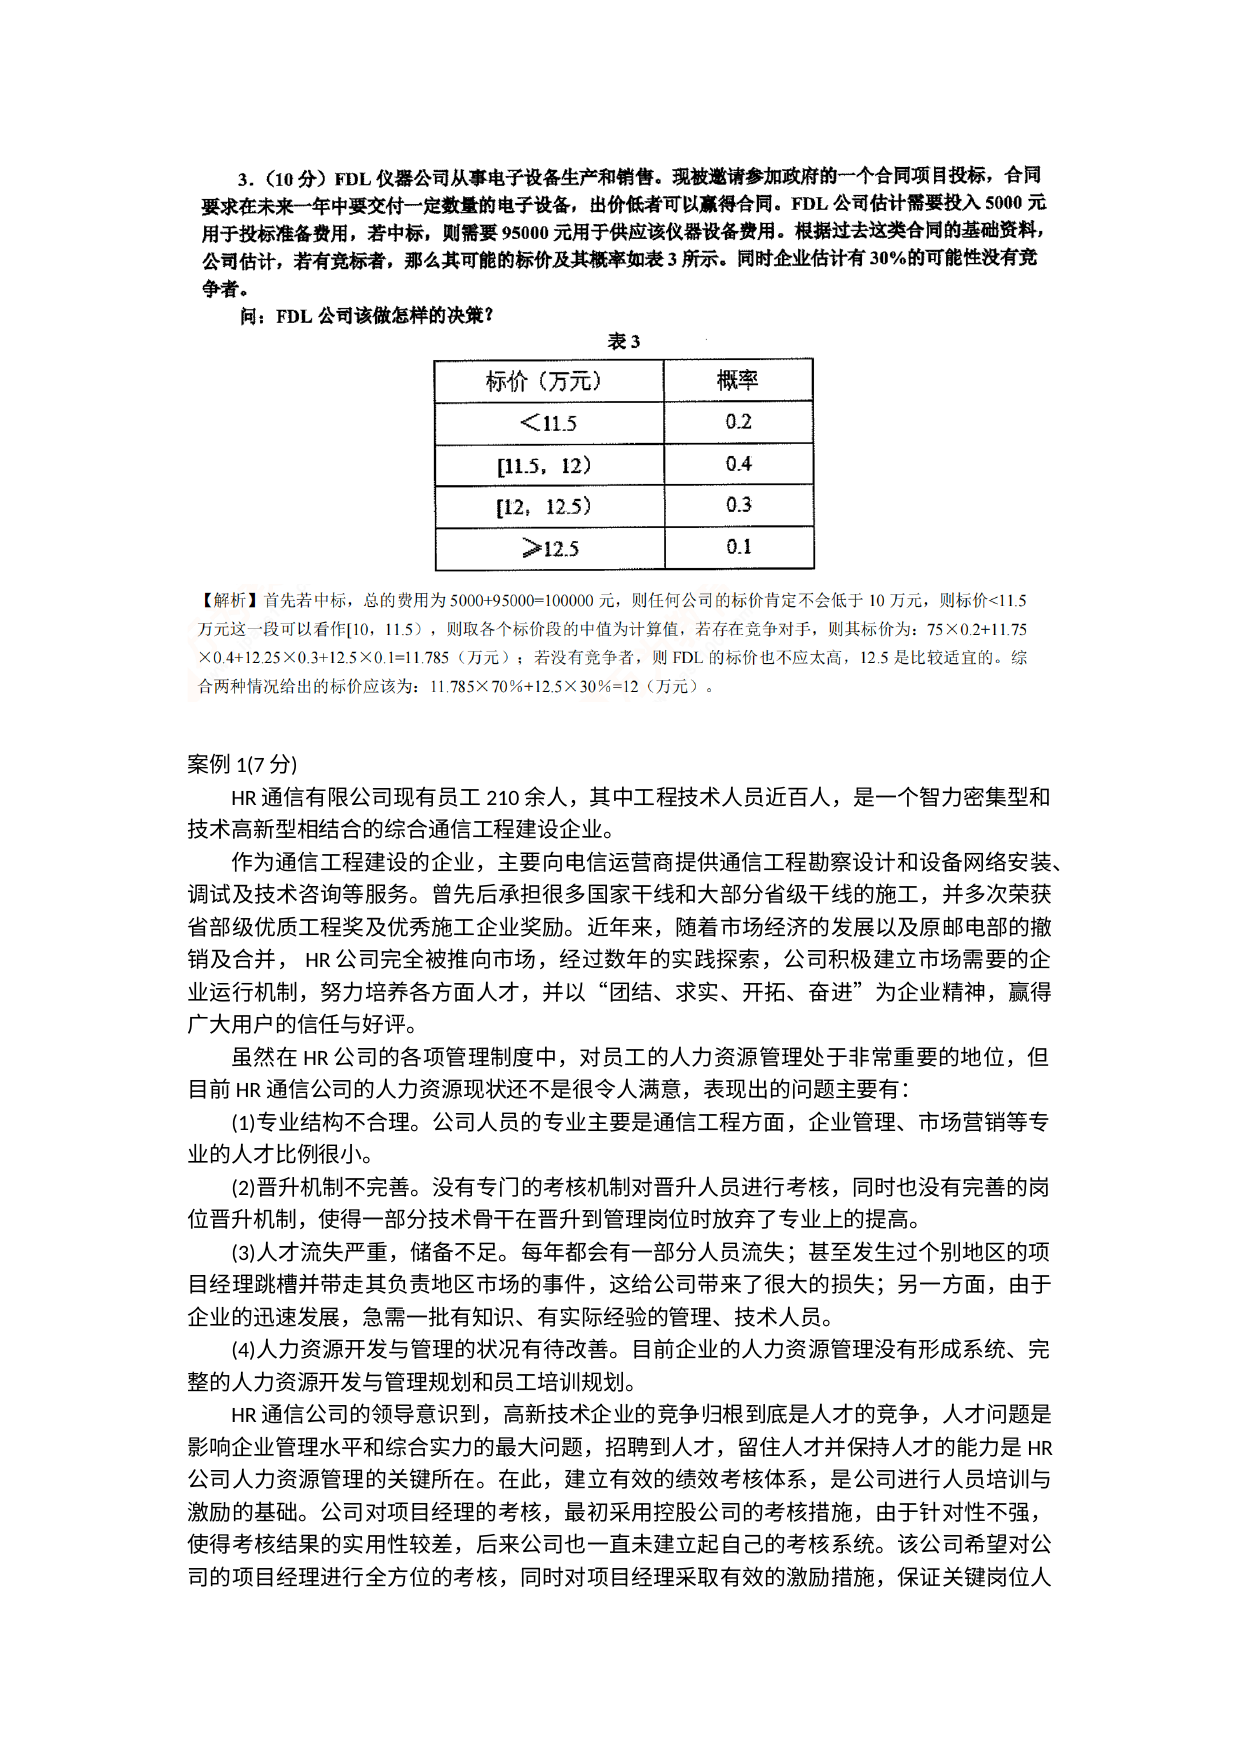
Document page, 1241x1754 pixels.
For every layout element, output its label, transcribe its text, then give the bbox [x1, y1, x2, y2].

text (1)专业结构不合理。公司人员的专业主要是通信工程方面，企业管理、市场营销等专业的人才比例很小。 [187, 1104, 1053, 1169]
text (3)人才流失严重，储备不足。每年都会有一部分人员流失；甚至发生过个别地区的项目经理跳槽并带走其负责地区市场的事件，这给公司带来了很大的损失；另一方面，由于企业的迅速发展，急需一批有知识、有实际经验的管理、技术人员。 [187, 1234, 1053, 1332]
text 虽然在HR公司的各项管理制度中，对员工的人力资源管理处于非常重要的地位，但目前HR 通信公司的人力资源现状还不是很令人满意，表现出的问题主要有： [187, 1039, 1053, 1104]
picture [187, 162, 1053, 576]
text (4)人力资源开发与管理的状况有待改善。目前企业的人力资源管理没有形成系统、完整的人力资源开发与管理规划和员工培训规划。 [187, 1332, 1053, 1397]
text (2)晋升机制不完善。没有专门的考核机制对晋升人员进行考核，同时也没有完善的岗位晋升机制，使得一部分技术骨干在晋升到管理岗位时放弃了专业上的提高。 [187, 1169, 1053, 1234]
text 案例1(7分) [187, 747, 1053, 779]
picture [187, 584, 1053, 702]
text 作为通信工程建设的企业，主要向电信运营商提供通信工程勘察设计和设备网络安装、调试及技术咨询等服务。曾先后承担很多国家干线和大部分省级干线的施工，并多次荣获省部级优质工程奖及优秀施工企业奖励。近年来，随着市场经济的发展以及原邮电部的撤销及合并， HR公司完全被推向市场，经过数年的实践探索，公司积极建立市场需要的企业运行机制，努力培养各方面人才，并以“团结、求实、开拓、奋进”为企业精神，赢得广大用户的信任与好评。 [187, 844, 1053, 1039]
text HR通信有限公司现有员工210余人，其中工程技术人员近百人，是一个智力密集型和技术高新型相结合的综合通信工程建设企业。 [187, 779, 1053, 844]
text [187, 1397, 1053, 1592]
